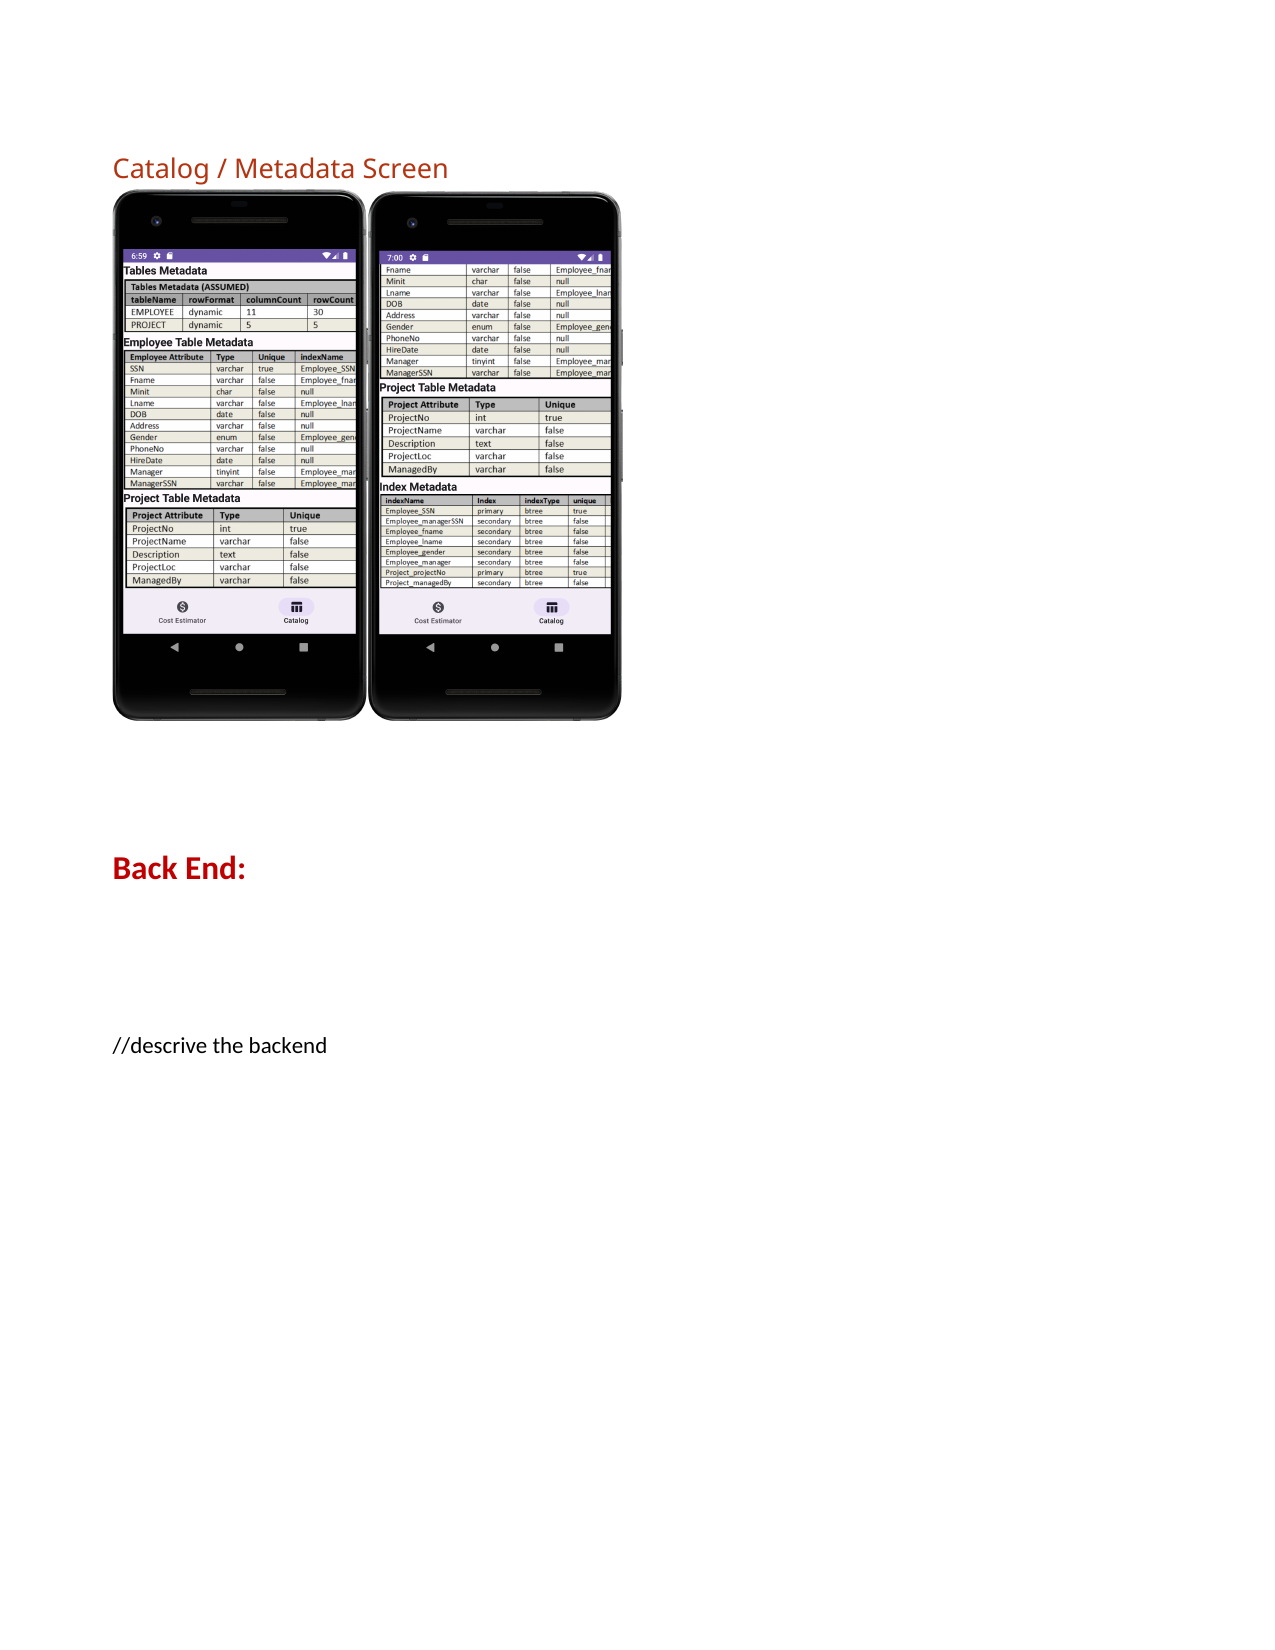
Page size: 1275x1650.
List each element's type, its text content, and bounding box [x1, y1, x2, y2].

text //descrive the backend [112, 1032, 1162, 1059]
picture [112, 189, 623, 721]
subtitle Back End: [112, 847, 1162, 888]
subtitle Catalog / Metadata Screen [112, 150, 1162, 187]
